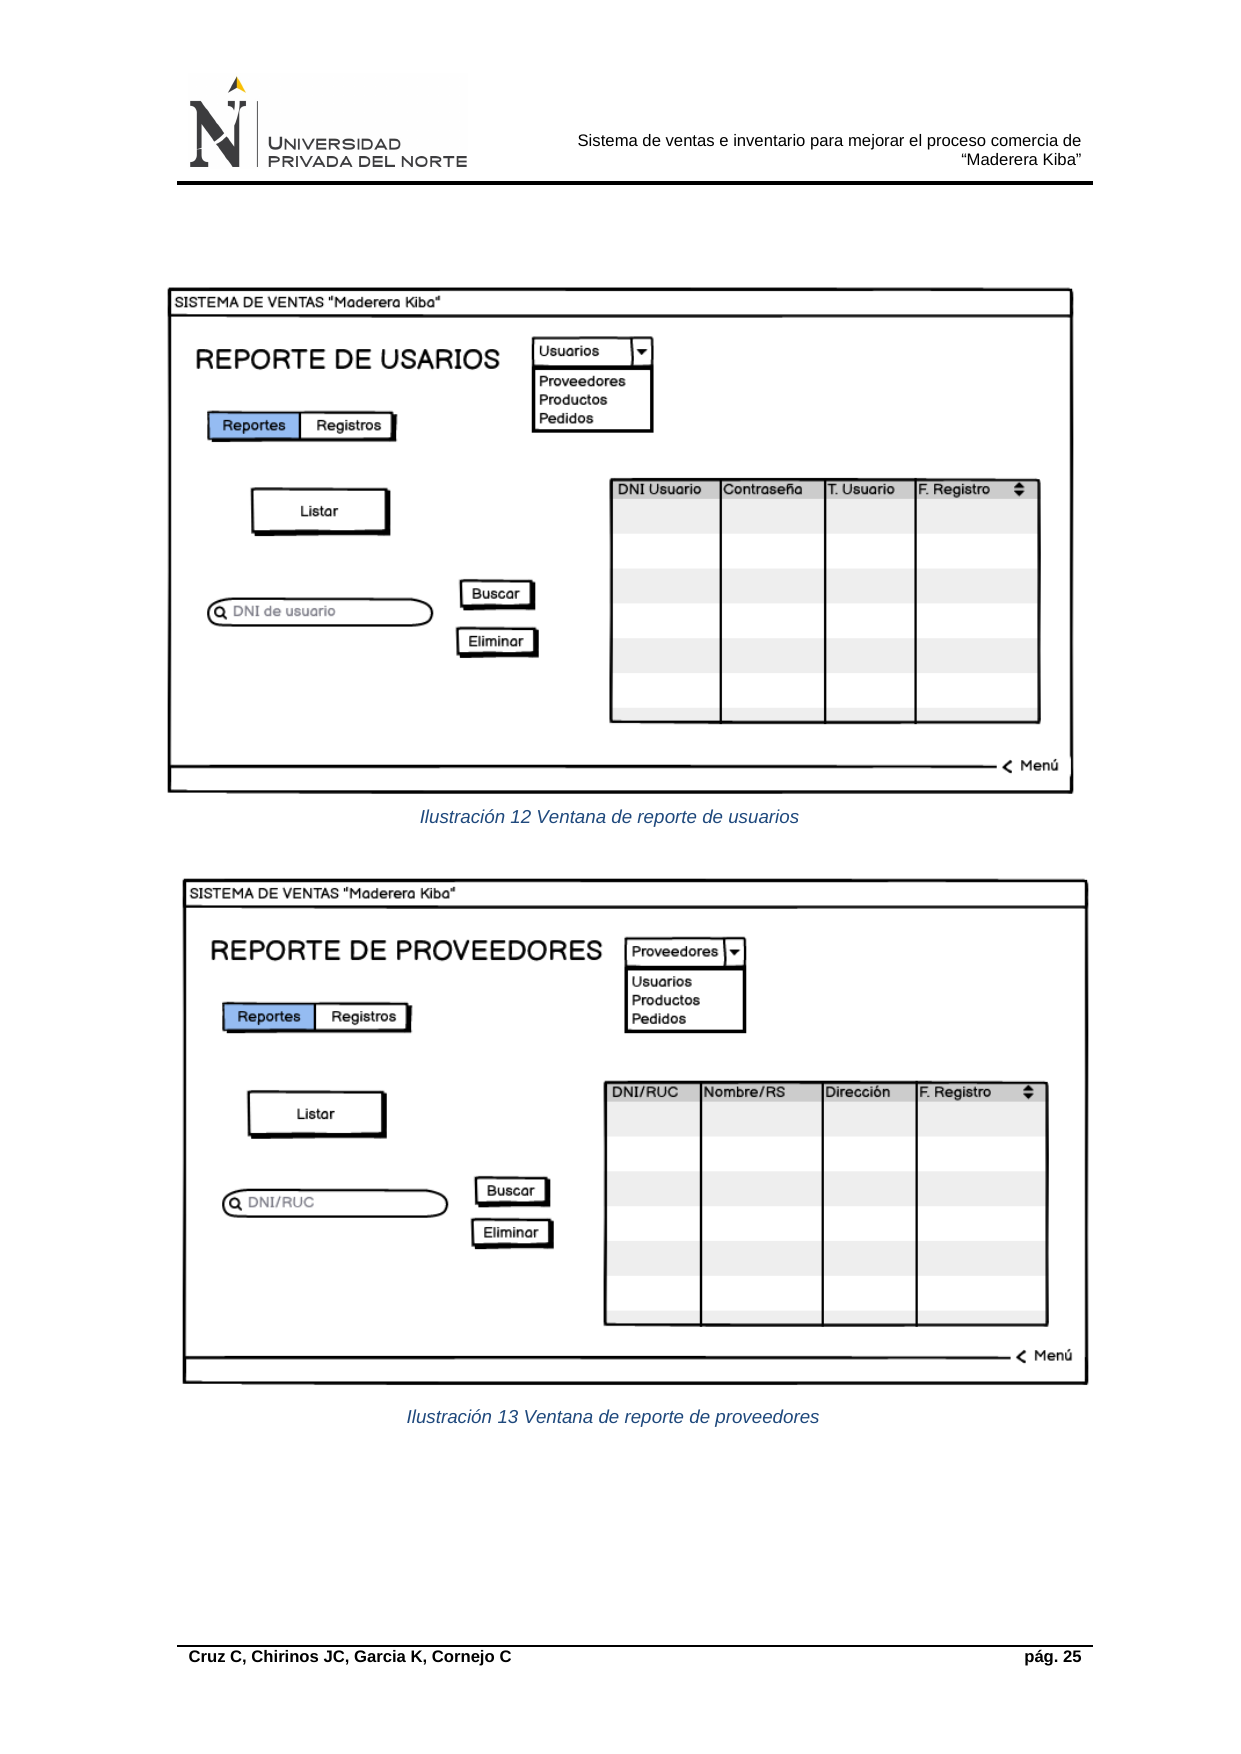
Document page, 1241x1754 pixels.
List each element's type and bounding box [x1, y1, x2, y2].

picture [188, 73, 469, 169]
picture [177, 873, 1093, 1392]
picture [162, 283, 1078, 802]
